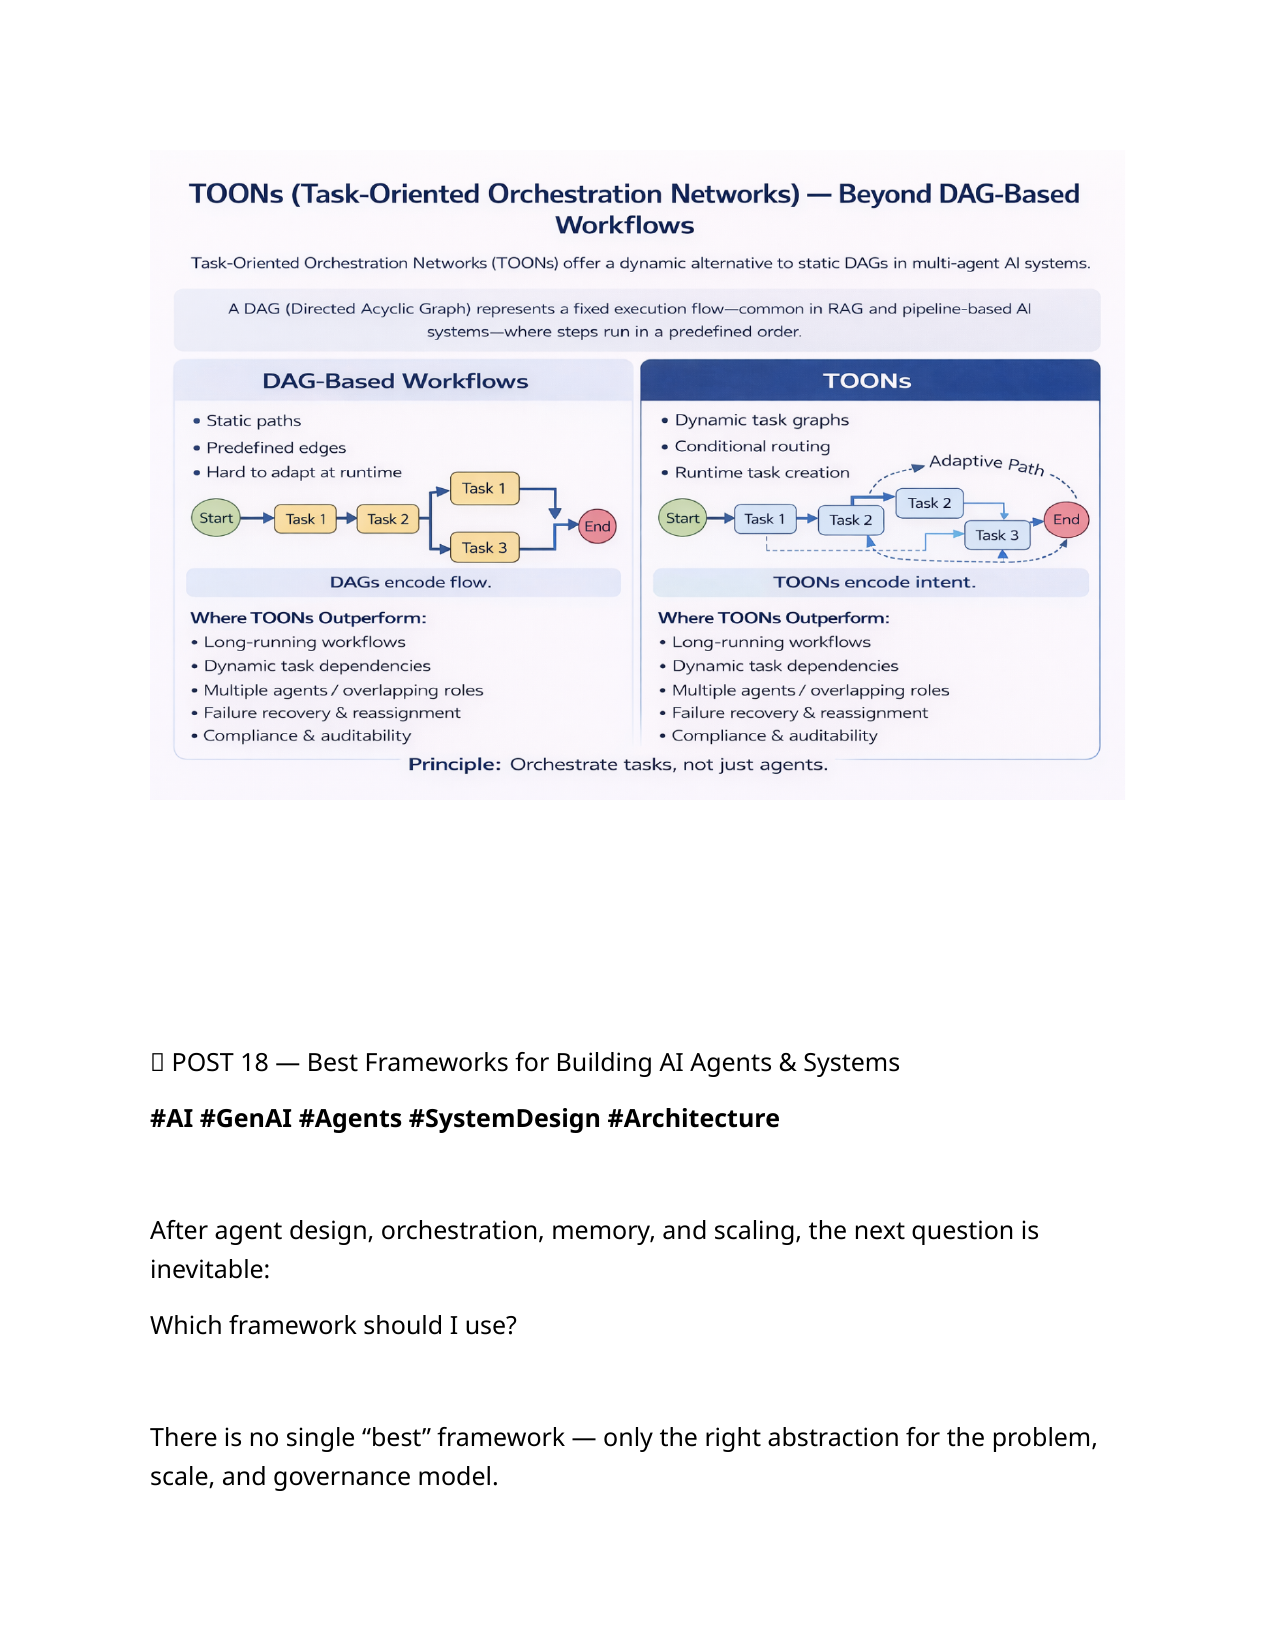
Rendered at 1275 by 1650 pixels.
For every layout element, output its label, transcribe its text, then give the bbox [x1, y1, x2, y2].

text There is no single “best” framework — only the right abstraction for the problem, scale, and governance model. [150, 1419, 1125, 1492]
text #AI #GenAI #Agents #SystemDesign #Architecture [150, 1101, 1125, 1135]
text Which framework should I use? [150, 1308, 1125, 1342]
text 🚀 POST 18 — Best Frameworks for Building AI Agents & Systems [150, 1045, 1125, 1079]
text After agent design, orchestration, memory, and scaling, the next question is inevitable: [150, 1213, 1125, 1286]
picture [150, 150, 1125, 800]
